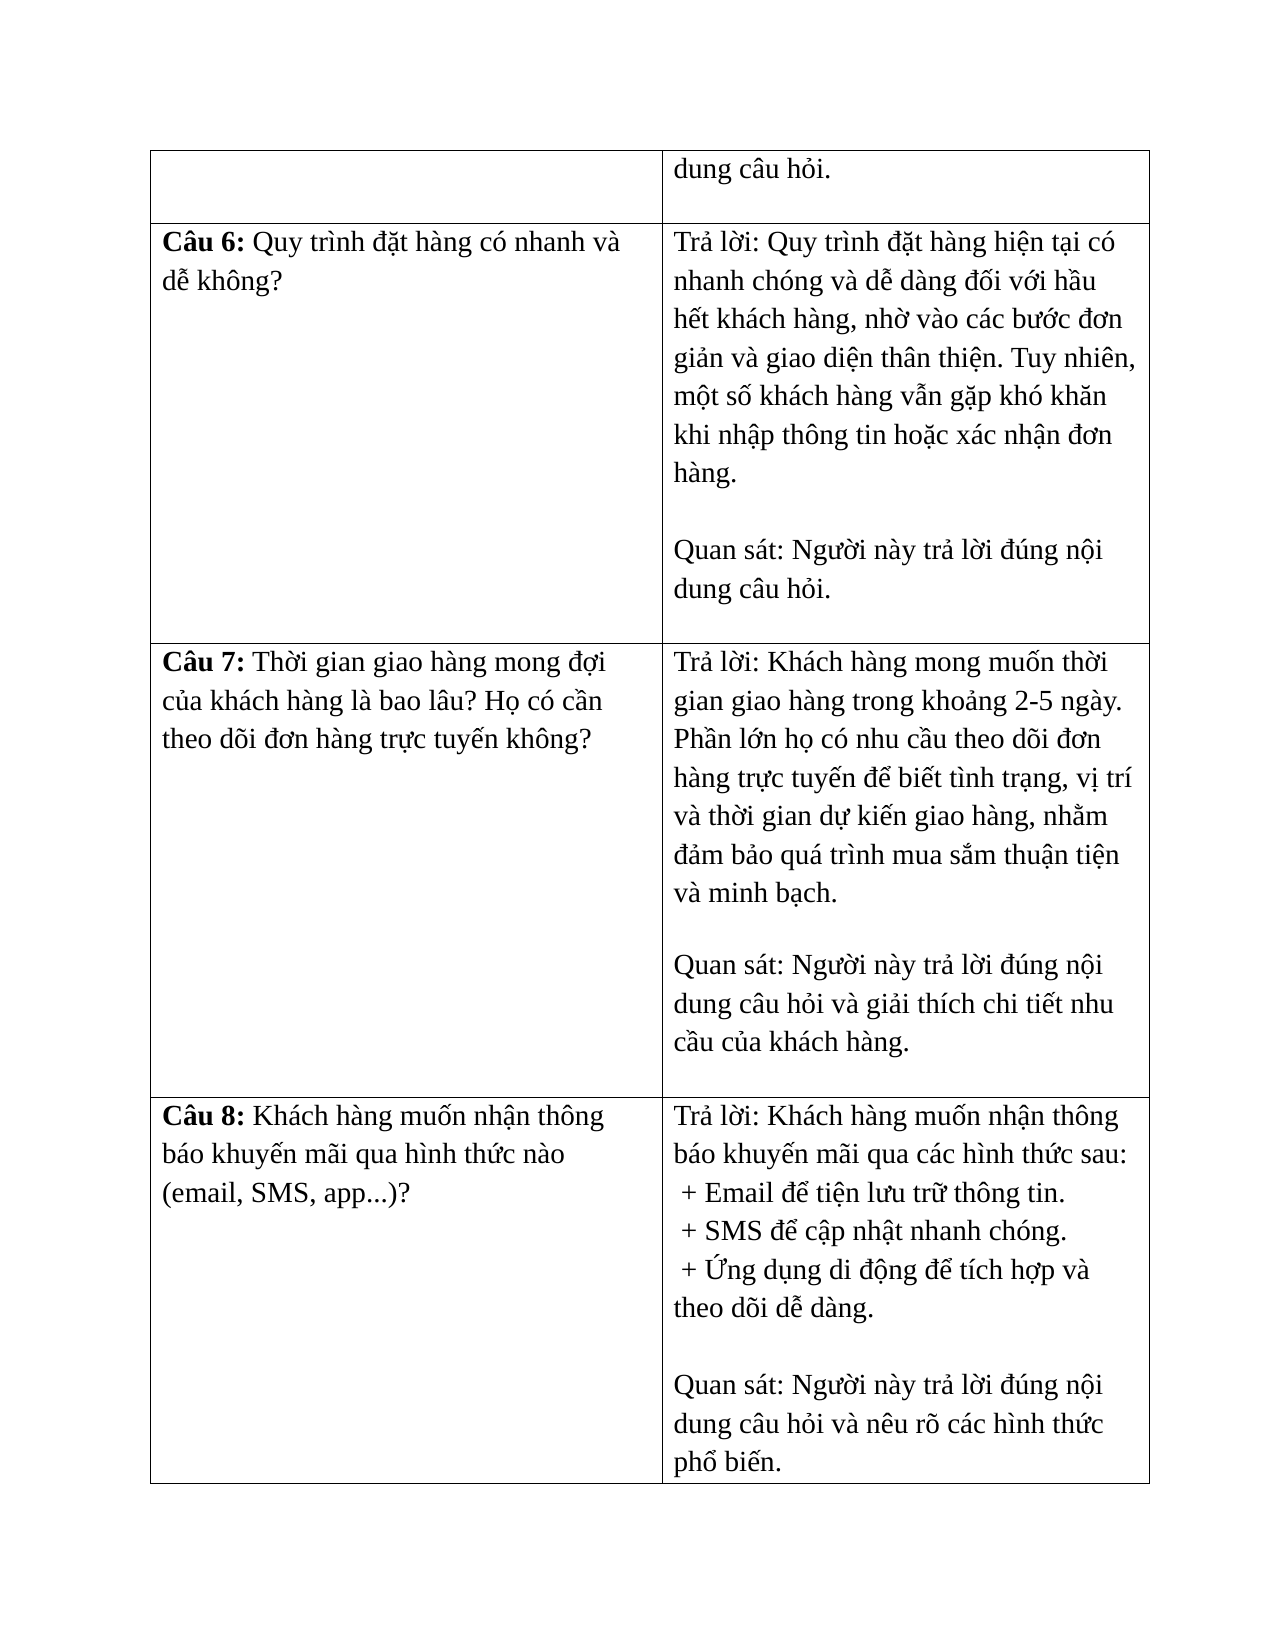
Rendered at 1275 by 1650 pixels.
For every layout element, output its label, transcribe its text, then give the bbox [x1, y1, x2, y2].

table_cell Trả lời: Khách hàng mong muốn thời gian giao hàng trong khoảng 2-5 ngày. Phần lớn họ có nhu cầu theo dõi đơn hàng trực tuyến để biết tình trạng, vị trí và thời gian dự kiến giao hàng, nhằm đảm bảo quá trình mua sắm thuận tiện và minh bạch. Quan sát: Người này trả lời đúng nội dung câu hỏi và giải thích chi tiết nhu cầu của khách hàng. [663, 644, 1149, 1097]
table_cell Trả lời: Quy trình đặt hàng hiện tại có nhanh chóng và dễ dàng đối với hầu hết khách hàng, nhờ vào các bước đơn giản và giao diện thân thiện. Tuy nhiên, một số khách hàng vẫn gặp khó khăn khi nhập thông tin hoặc xác nhận đơn hàng. Quan sát: Người này trả lời đúng nội dung câu hỏi. [663, 224, 1149, 643]
table_cell Câu 7: Thời gian giao hàng mong đợi của khách hàng là bao lâu? Họ có cần theo dõi đơn hàng trực tuyến không? [151, 644, 662, 1097]
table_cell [151, 1098, 662, 1482]
table_cell Câu 6: Quy trình đặt hàng có nhanh và dễ không? [151, 224, 662, 643]
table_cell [151, 151, 662, 223]
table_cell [663, 1098, 1149, 1482]
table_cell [663, 151, 1149, 223]
